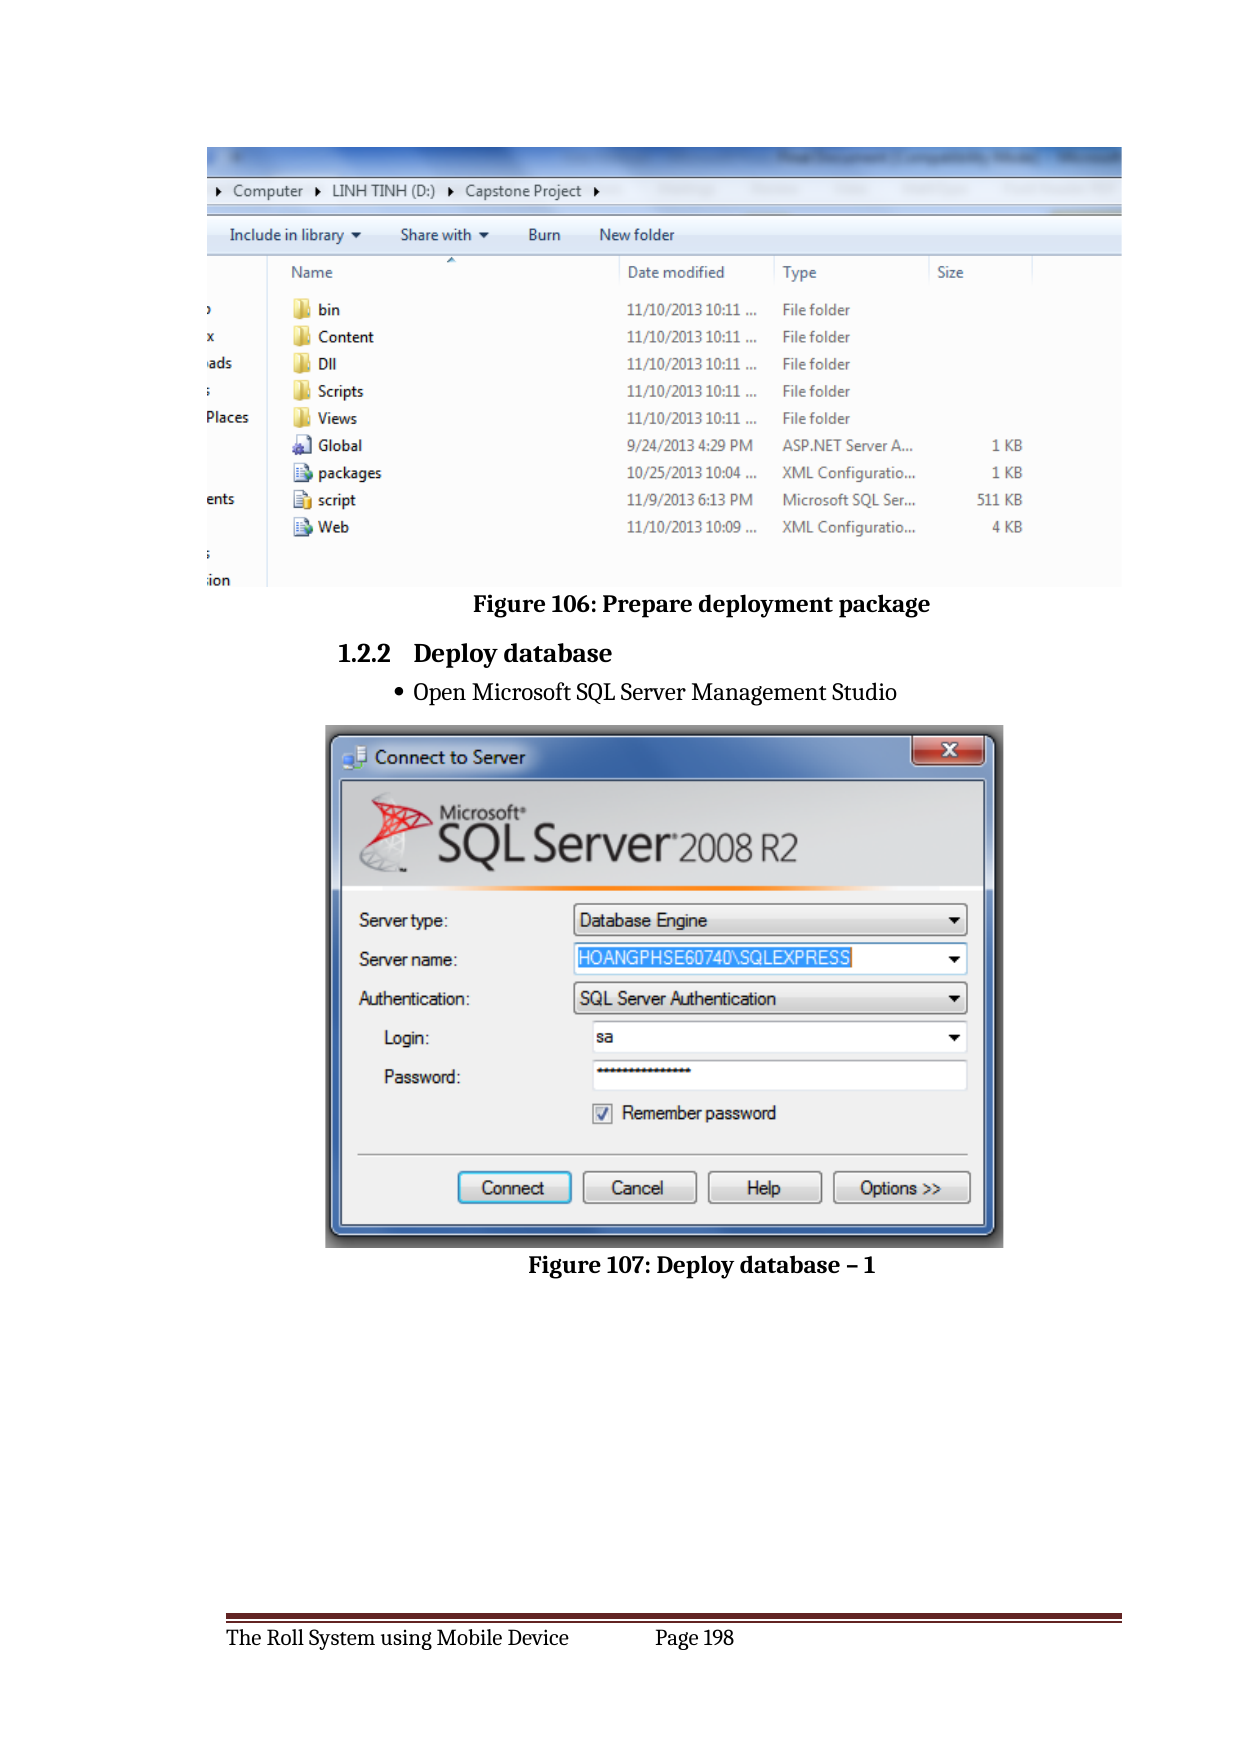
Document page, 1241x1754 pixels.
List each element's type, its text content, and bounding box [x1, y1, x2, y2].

picture [325, 725, 1004, 1248]
list Open Microsoft SQL Server Management Studio [394, 678, 1122, 706]
subtitle Deploy database [338, 638, 1122, 669]
picture [207, 147, 1122, 587]
